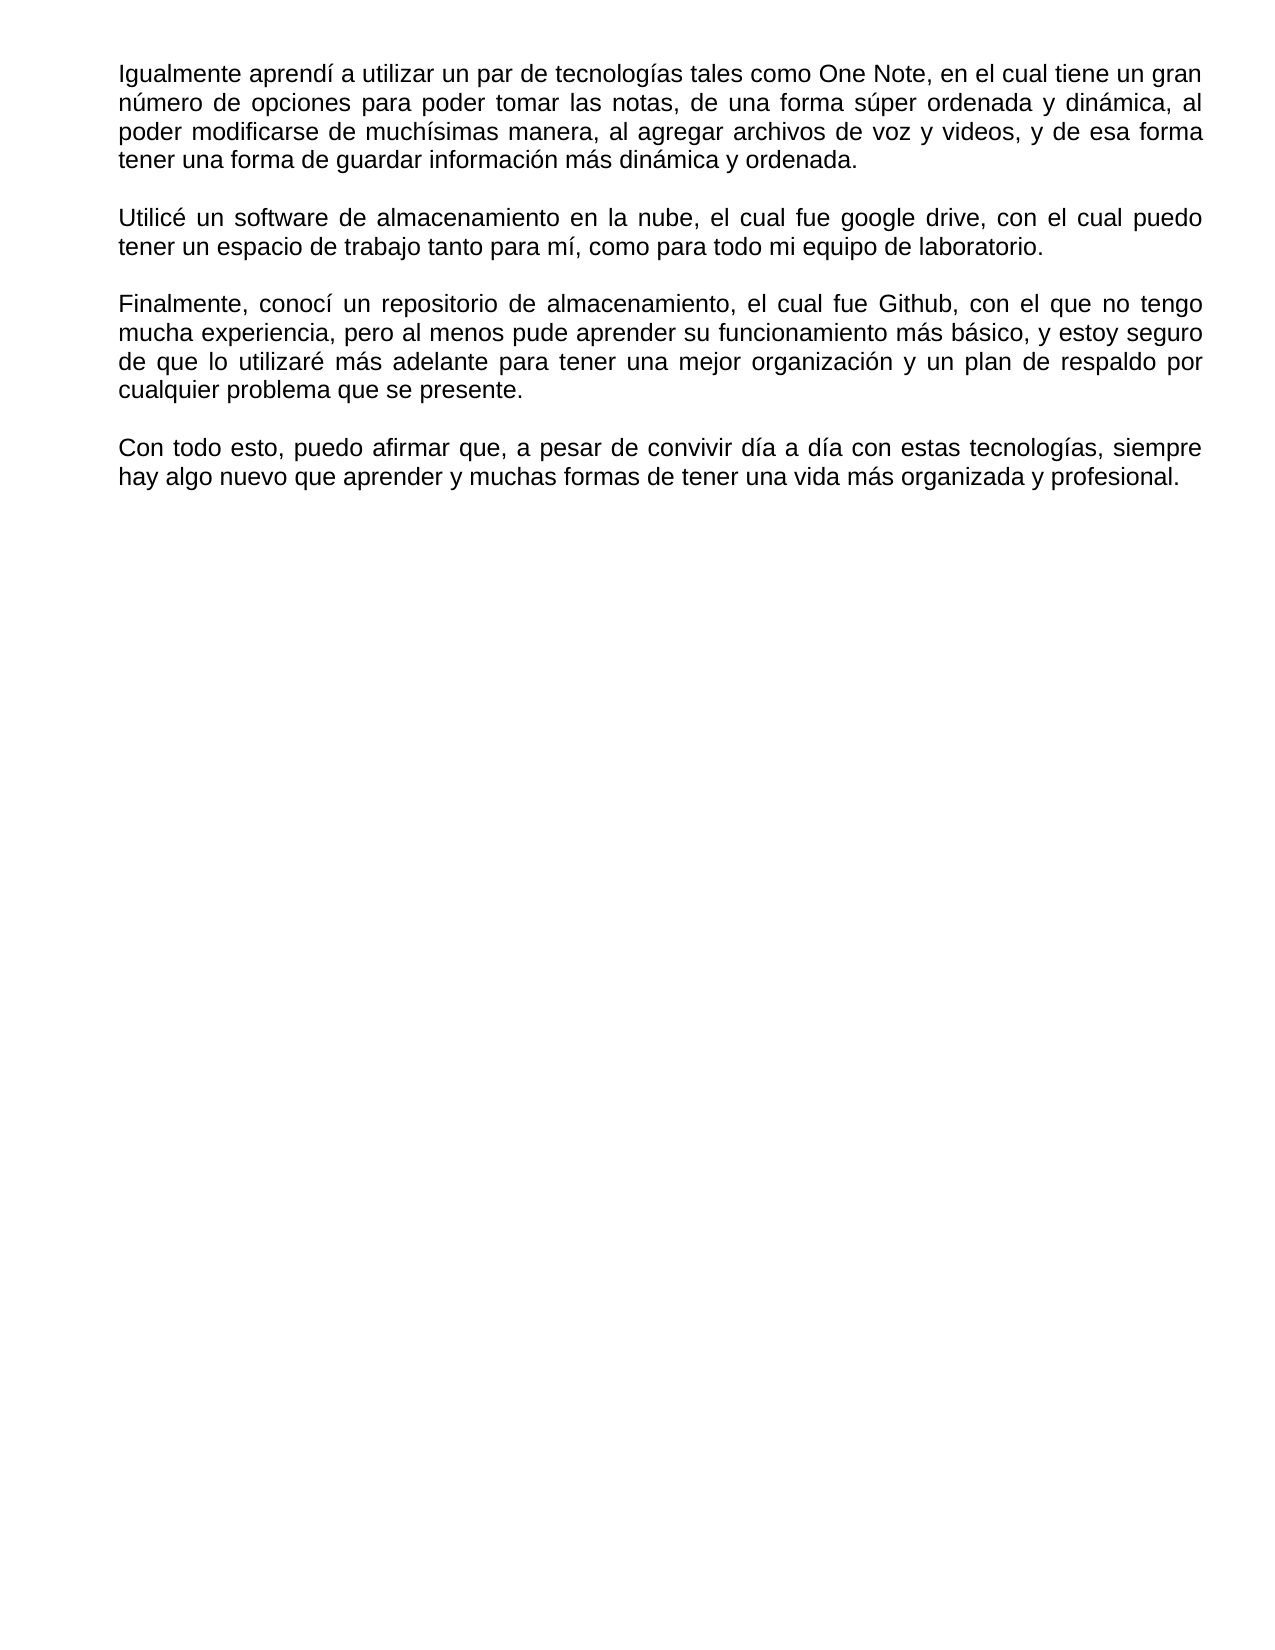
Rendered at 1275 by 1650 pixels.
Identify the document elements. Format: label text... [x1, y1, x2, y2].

text Con todo esto, puedo afirmar que, a pesar de convivir día a día con estas tecnologías, siempre hay algo nuevo que aprender y muchas formas de tener una vida más organizada y profesional. [118, 433, 1205, 490]
text Finalmente, conocí un repositorio de almacenamiento, el cual fue Github, con el que no tengo mucha experiencia, pero al menos pude aprender su funcionamiento más básico, y estoy seguro de que lo utilizaré más adelante para tener una mejor organización y un plan de respaldo por cualquier problema que se presente. [118, 289, 1205, 404]
text Igualmente aprendí a utilizar un par de tecnologías tales como One Note, en el cual tiene un gran número de opciones para poder tomar las notas, de una forma súper ordenada y dinámica, al poder modificarse de muchísimas manera, al agregar archivos de voz y videos, y de esa forma tener una forma de guardar información más dinámica y ordenada. [118, 59, 1205, 174]
text Utilicé un software de almacenamiento en la nube, el cual fue google drive, con el cual puedo tener un espacio de trabajo tanto para mí, como para todo mi equipo de laboratorio. [118, 203, 1205, 260]
